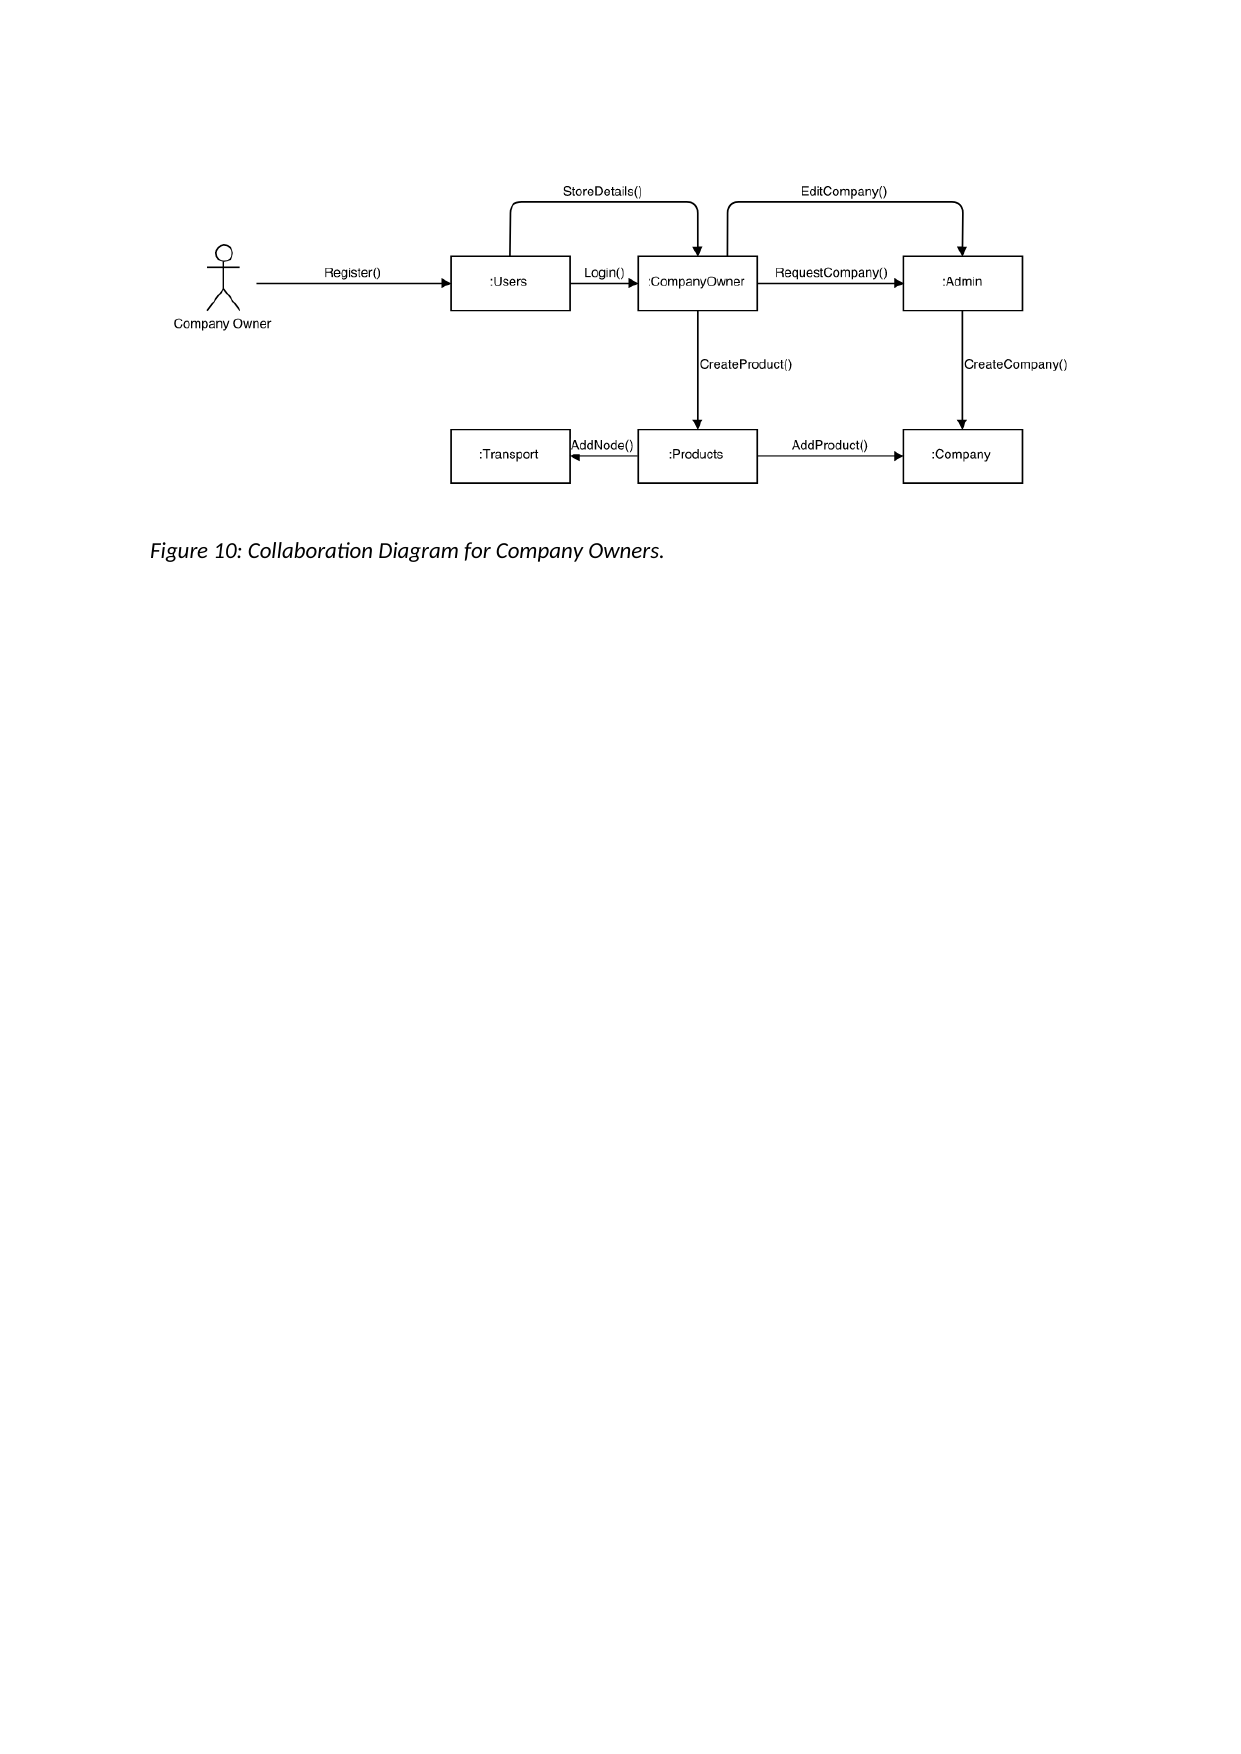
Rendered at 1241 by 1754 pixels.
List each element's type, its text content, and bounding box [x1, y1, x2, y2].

picture [150, 150, 1079, 518]
text Figure 10: Collaboration Diagram for Company Owners. [150, 536, 1090, 564]
